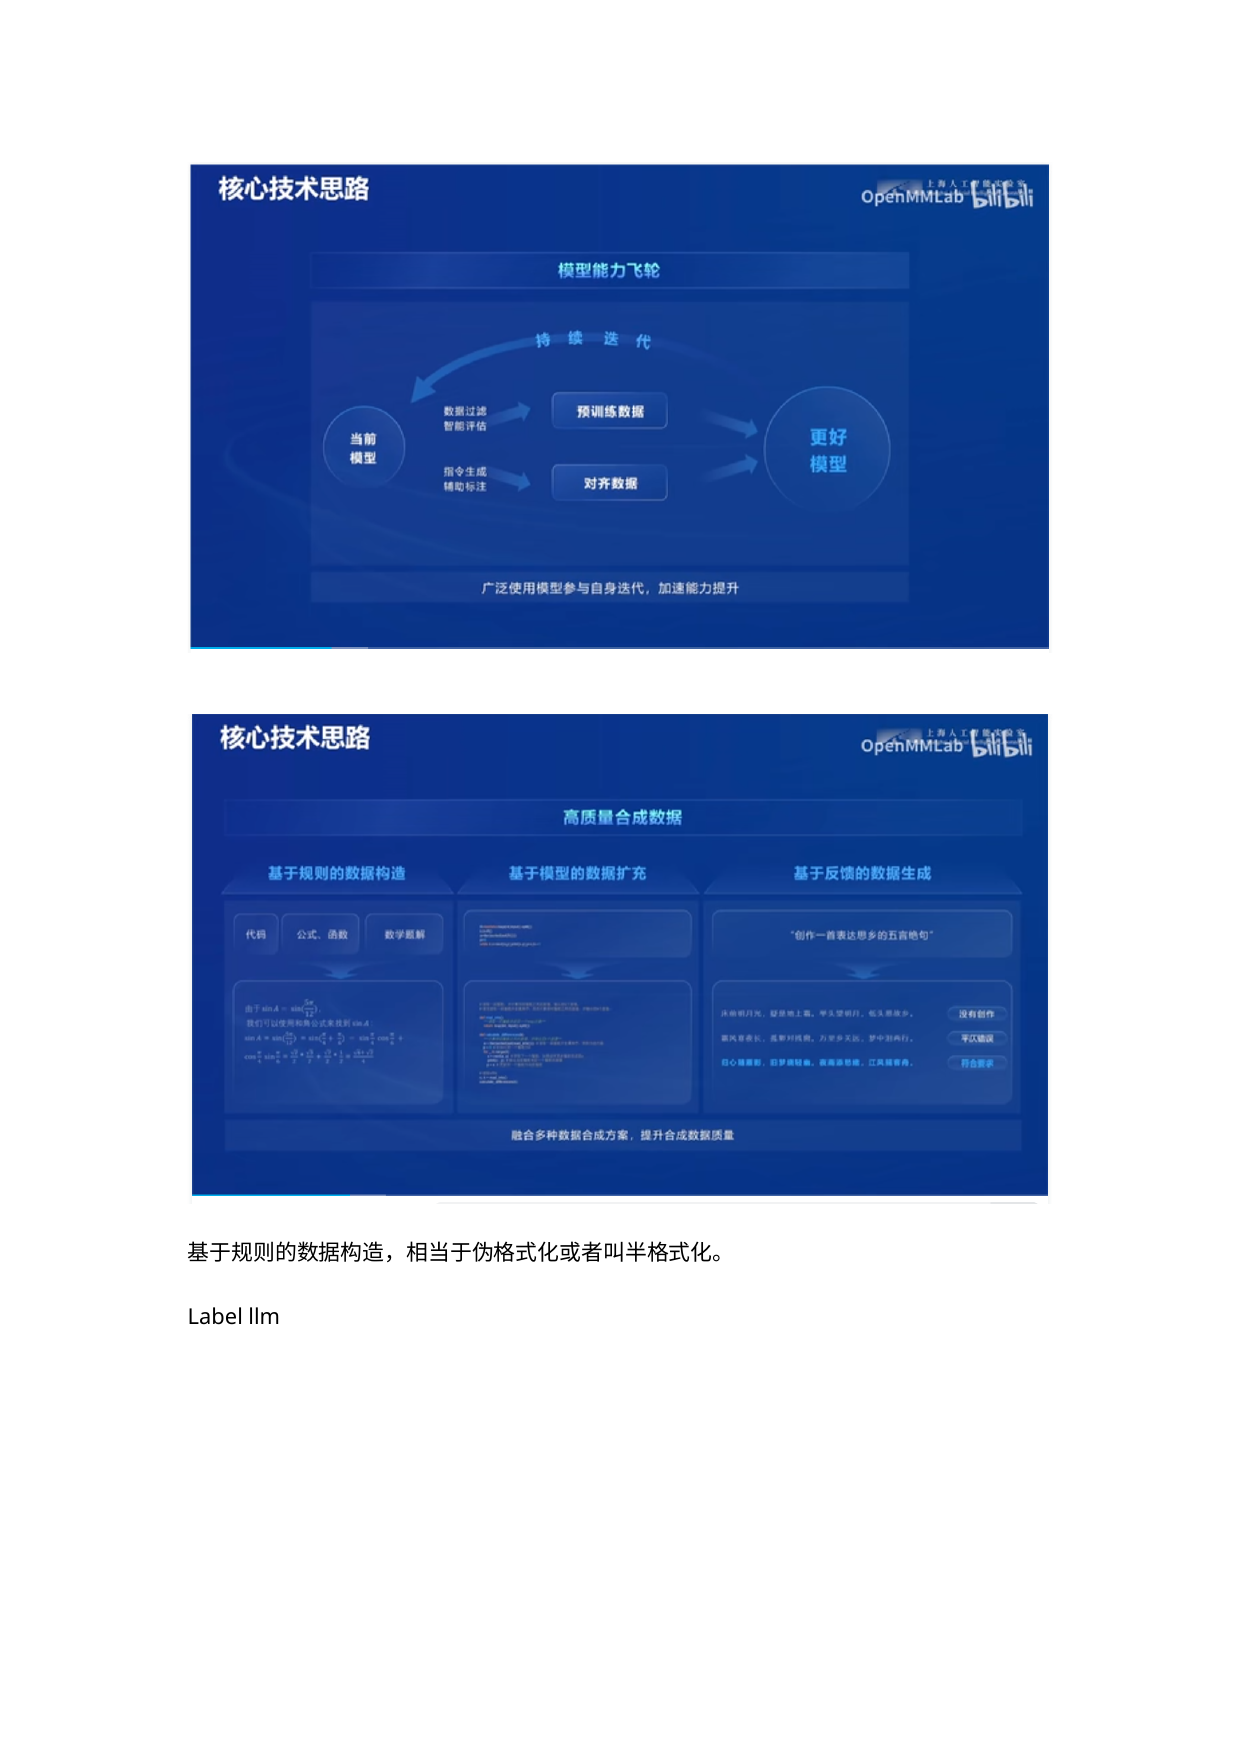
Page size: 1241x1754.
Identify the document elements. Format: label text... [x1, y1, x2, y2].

picture [187, 162, 1053, 653]
picture [187, 714, 1053, 1204]
text 基于规则的数据构造，相当于伪格式化或者叫半格式化。 [187, 1234, 1053, 1267]
text Label llm [187, 1299, 1053, 1332]
